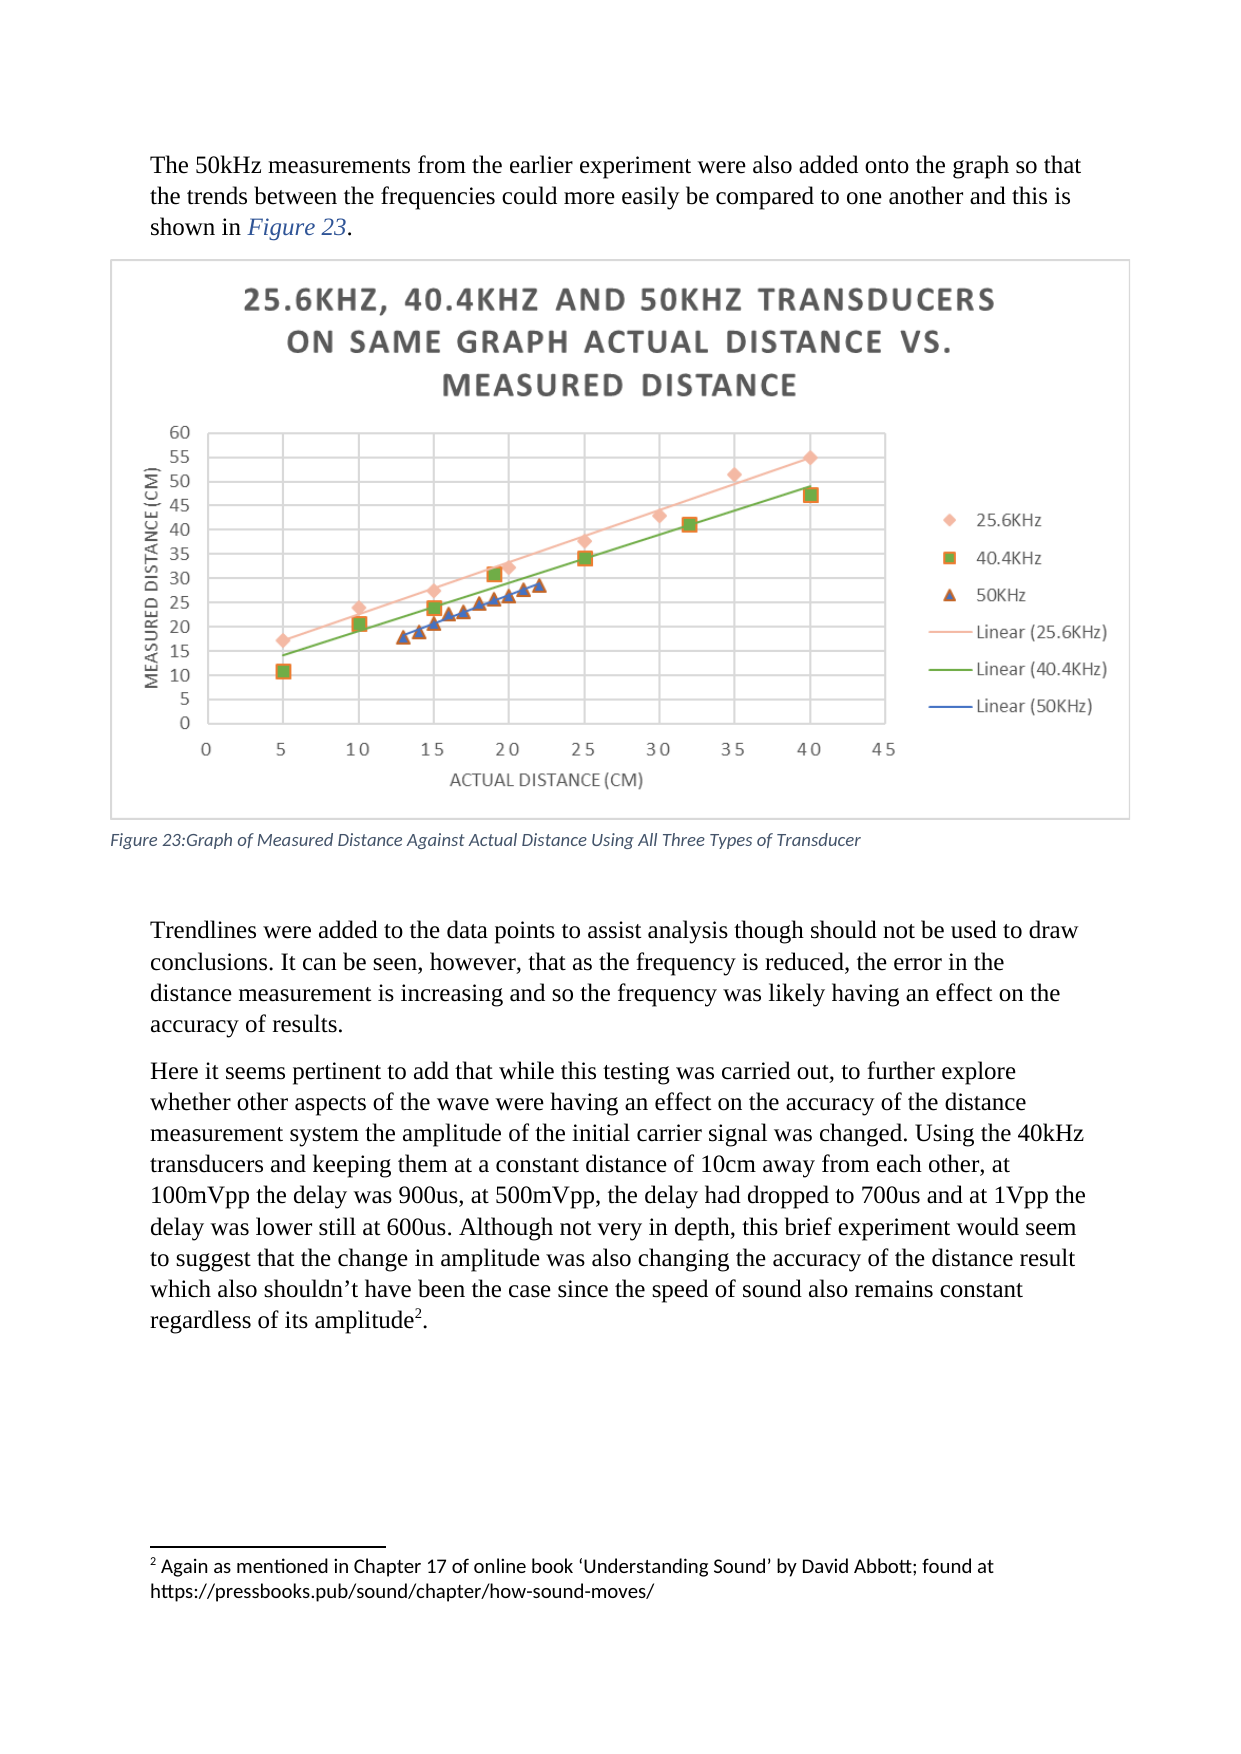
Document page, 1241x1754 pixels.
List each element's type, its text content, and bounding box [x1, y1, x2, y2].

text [150, 150, 1090, 241]
picture [110, 259, 1131, 820]
text Trendlines were added to the data points to assist analysis though should not be used to draw conclusions. It can be seen, however, that as the frequency is reduced, the error in the distance measurement is increasing and so the frequency was likely having an effect on the accuracy of results. [150, 916, 1090, 1037]
text Here it seems pertinent to add that while this testing was carried out, to further explore whether other aspects of the wave were having an effect on the accuracy of the distance measurement system the amplitude of the initial carrier signal was changed. Using the 40kHz transducers and keeping them at a constant distance of 10cm away from each other, at 100mVpp the delay was 900us, at 500mVpp, the delay had dropped to 700us and at 1Vpp the delay was lower still at 600us. Although not very in depth, this brief experiment would seem to suggest that the change in amplitude was also changing the accuracy of the distance result which also shouldn’t have been the case since the speed of sound also remains constant regardless of its amplitude. [150, 1056, 1090, 1333]
